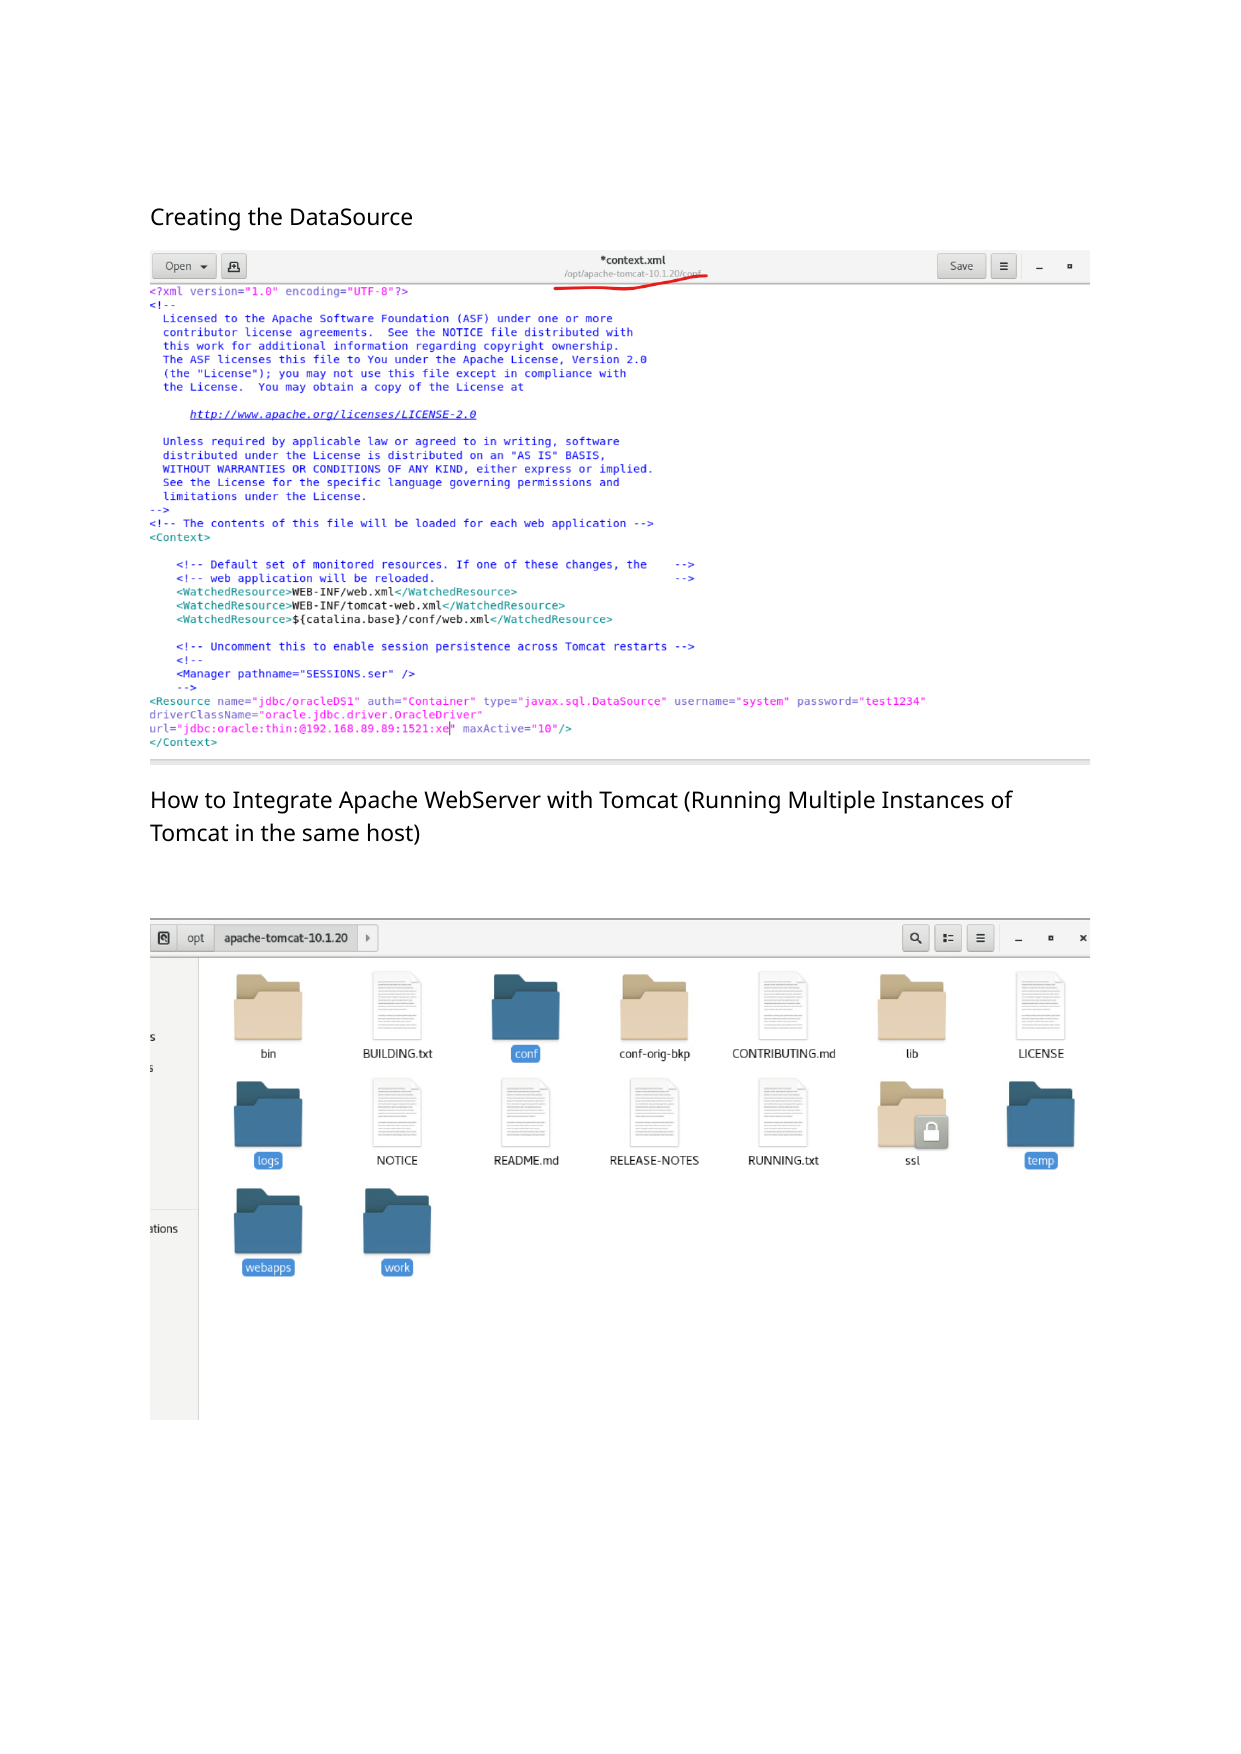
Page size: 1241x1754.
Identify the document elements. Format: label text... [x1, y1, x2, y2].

text How to Integrate Apache WebServer with Tomcat (Running Multiple Instances of Tomcat in the same host) [150, 784, 1090, 849]
picture [150, 918, 1091, 1420]
text Creating the DataSource [150, 200, 1090, 232]
picture [150, 250, 1091, 765]
